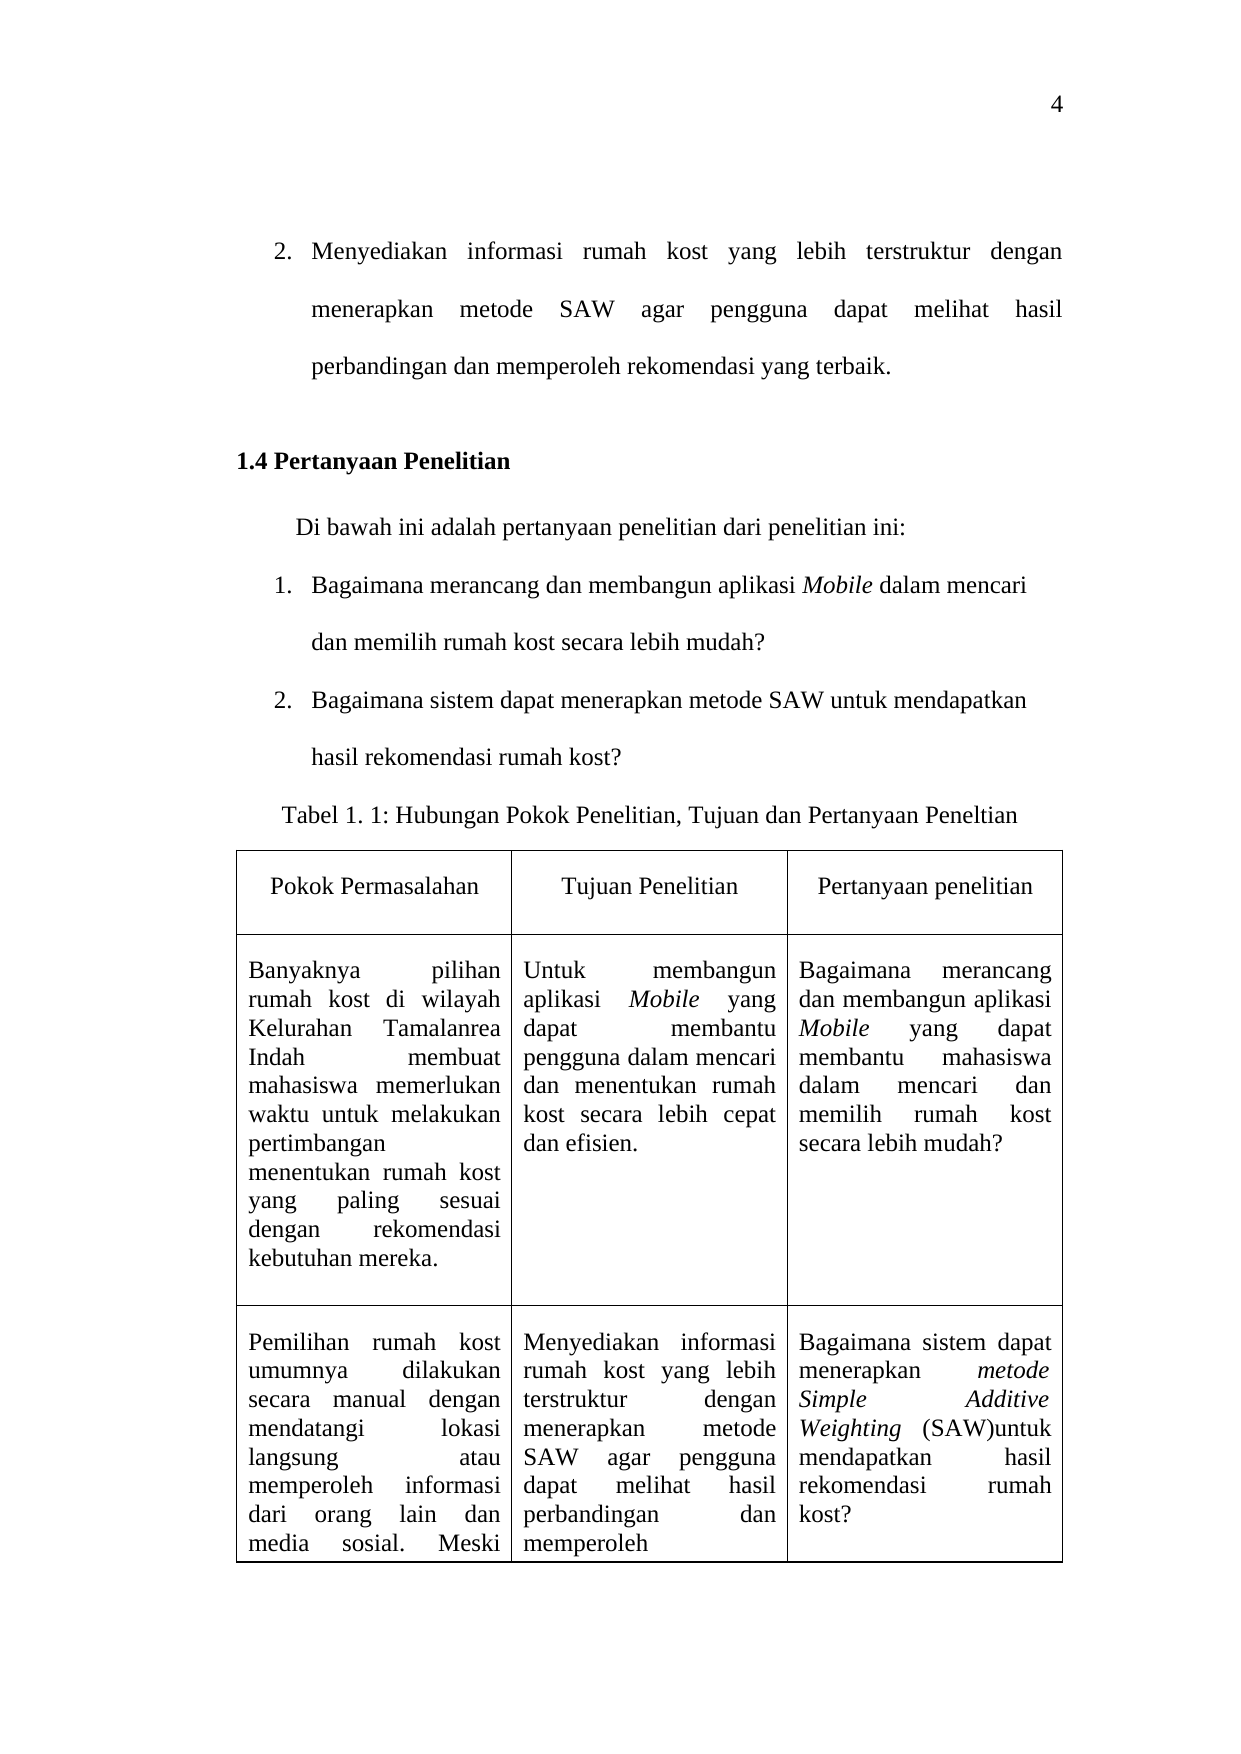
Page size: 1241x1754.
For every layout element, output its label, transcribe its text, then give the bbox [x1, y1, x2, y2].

table_cell Untuk membangun aplikasi Mobile yang dapat membantu pengguna dalam mencari dan menentukan rumah kost secara lebih cepat dan efisien. [512, 935, 787, 1305]
table_header Pertanyaan penelitian [788, 851, 1062, 933]
table_cell Bagaimana merancang dan membangun aplikasi Mobile yang dapat membantu mahasiswa dalam mencari dan memilih rumah kost secara lebih mudah? [788, 935, 1062, 1305]
text Tabel 1. 1: Hubungan Pokok Penelitian, Tujuan dan Pertanyaan Peneltian [236, 800, 1063, 829]
text Di bawah ini adalah pertanyaan penelitian dari penelitian ini: [236, 512, 1063, 541]
list Bagaimana merancang dan membangun aplikasi Mobile dalam mencari dan memilih rumah kost secara lebih mudah? [274, 570, 1063, 656]
table_header Pokok Permasalahan [237, 851, 511, 933]
table_cell Banyaknya pilihan rumah kost di wilayah Kelurahan Tamalanrea Indah membuat mahasiswa memerlukan waktu untuk melakukan pertimbangan menentukan rumah kost yang paling sesuai dengan rekomendasi kebutuhan mereka. [237, 935, 511, 1305]
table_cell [237, 1306, 511, 1561]
subtitle 1.4 Pertanyaan Penelitian [236, 446, 1063, 475]
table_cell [788, 1306, 1062, 1561]
list Menyediakan informasi rumah kost yang lebih terstruktur dengan menerapkan metode SAW agar pengguna dapat melihat hasil perbandingan dan memperoleh rekomendasi yang terbaik. [274, 236, 1063, 380]
list Bagaimana sistem dapat menerapkan metode SAW untuk mendapatkan hasil rekomendasi rumah kost? [274, 685, 1063, 771]
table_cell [512, 1306, 787, 1561]
table_header Tujuan Penelitian [512, 851, 787, 933]
